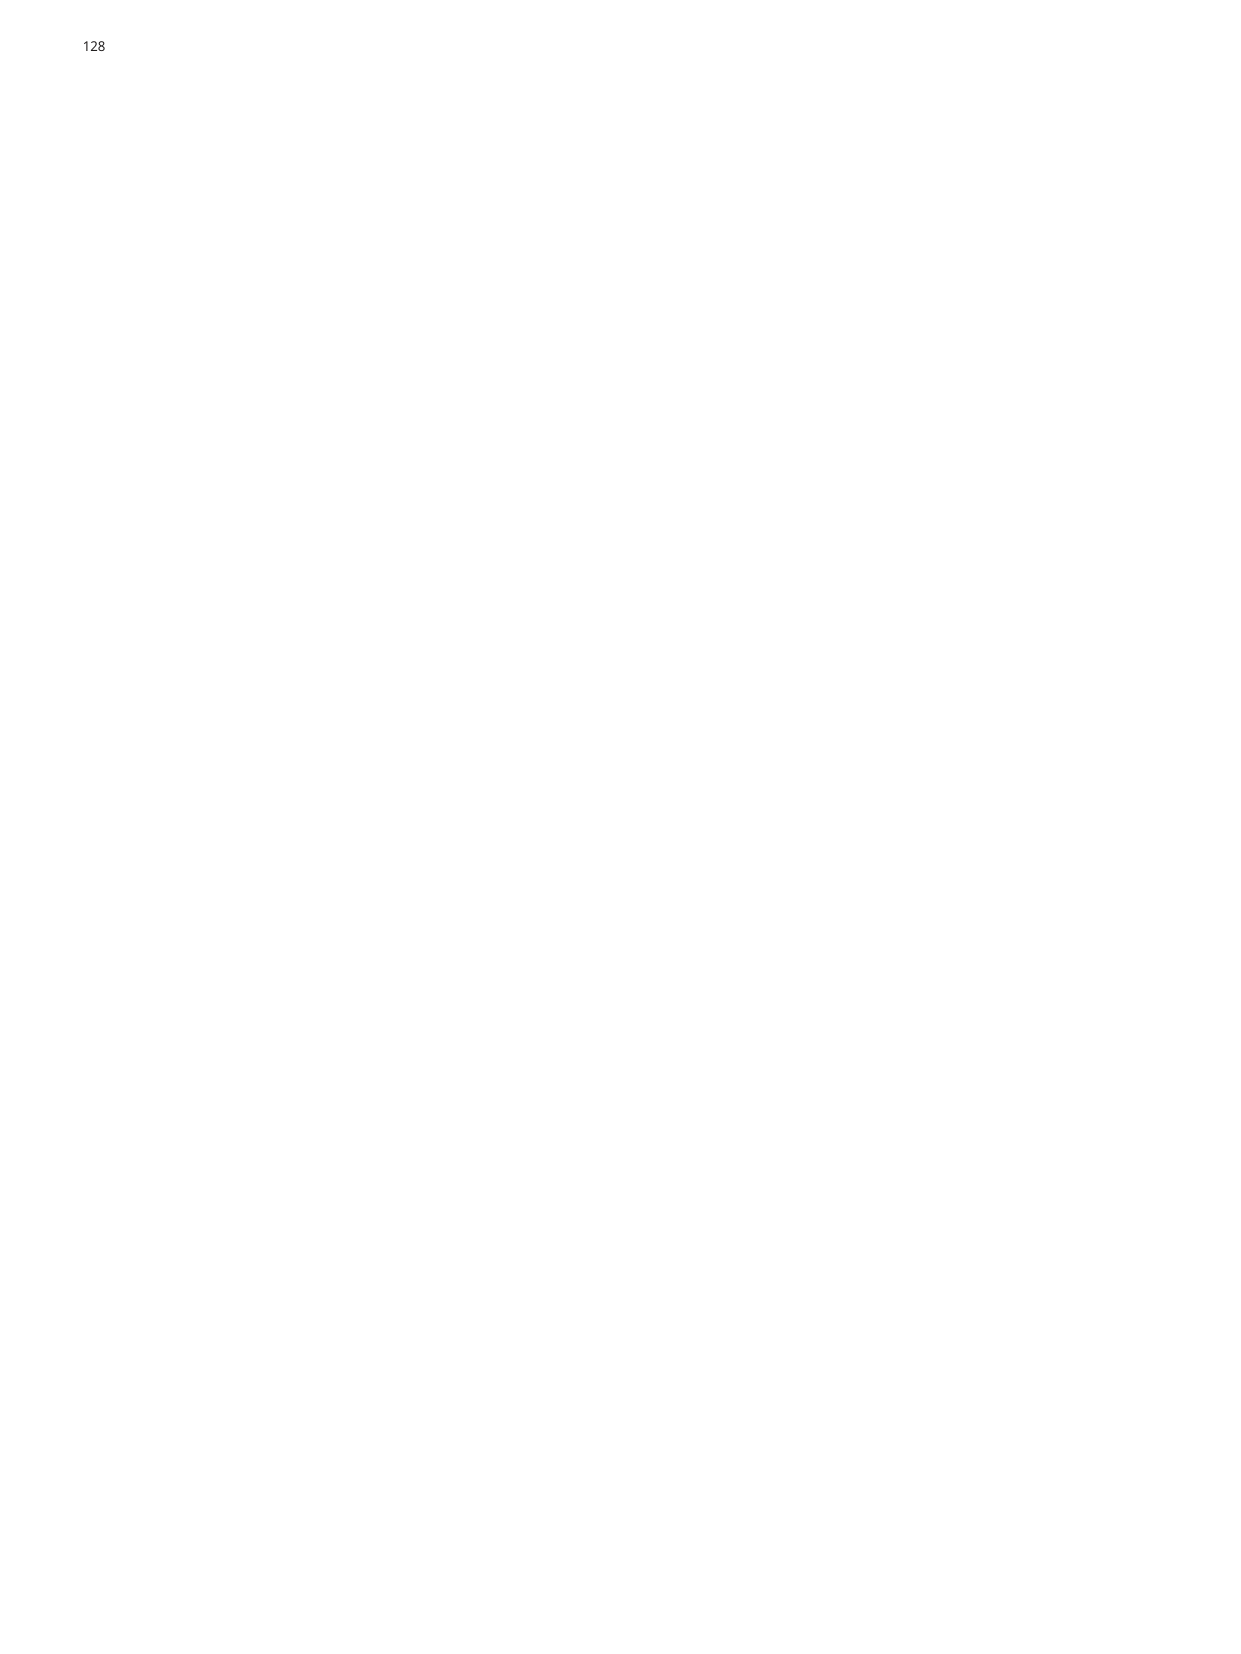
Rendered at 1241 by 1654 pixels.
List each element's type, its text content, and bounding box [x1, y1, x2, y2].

text 128 [83, 38, 1163, 54]
